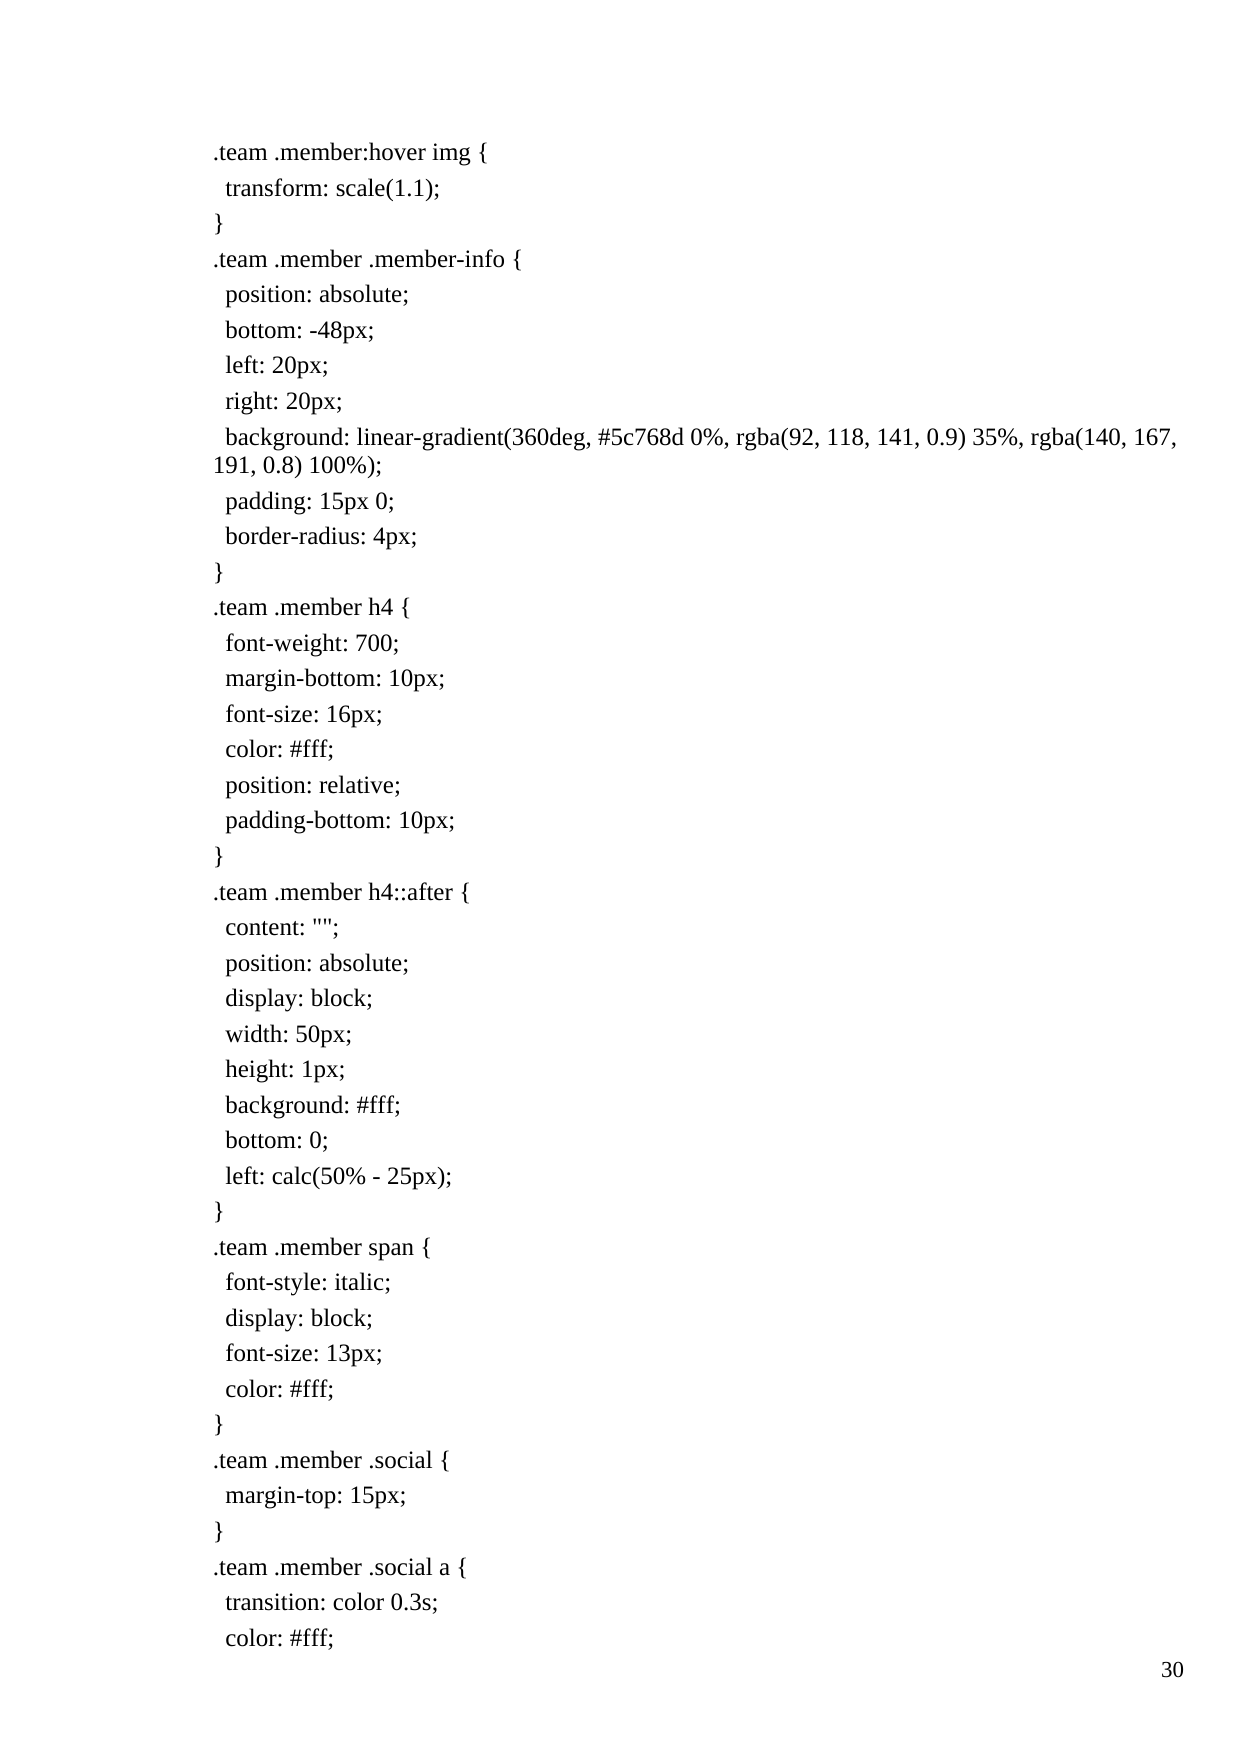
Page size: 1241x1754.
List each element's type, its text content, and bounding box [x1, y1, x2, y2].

title font-weight: 700; [213, 628, 1194, 657]
title font-size: 13px; [213, 1338, 1194, 1367]
title .team .member:hover img { [213, 137, 1194, 166]
title .team .member h4::after { [213, 877, 1194, 905]
title } [213, 1196, 1194, 1225]
title position: relative; [213, 770, 1194, 799]
title background: linear-gradient(360deg, #5c768d 0%, rgba(92, 118, 141, 0.9) 35%, rgba(140, 167, 191, 0.8) 100%); [213, 422, 1194, 479]
title margin-bottom: 10px; [213, 663, 1194, 692]
title .team .member .social a { [213, 1552, 1194, 1580]
title color: #fff; [213, 1623, 1194, 1651]
title font-style: italic; [213, 1267, 1194, 1296]
title background: #fff; [213, 1090, 1194, 1118]
title .team .member .member-info { [213, 244, 1194, 273]
title position: absolute; [213, 279, 1194, 308]
title margin-top: 15px; [213, 1481, 1194, 1509]
title bottom: -48px; [213, 315, 1194, 344]
title } [213, 557, 1194, 586]
title border-radius: 4px; [213, 521, 1194, 550]
title .team .member h4 { [213, 592, 1194, 621]
title transform: scale(1.1); [213, 173, 1194, 202]
title position: absolute; [213, 948, 1194, 976]
title } [213, 1516, 1194, 1545]
title width: 50px; [213, 1019, 1194, 1047]
title height: 1px; [213, 1054, 1194, 1083]
title right: 20px; [213, 386, 1194, 415]
title display: block; [213, 983, 1194, 1012]
title color: #fff; [213, 734, 1194, 763]
title padding-bottom: 10px; [213, 806, 1194, 834]
title display: block; [213, 1303, 1194, 1332]
title left: calc(50% - 25px); [213, 1161, 1194, 1189]
title bottom: 0; [213, 1125, 1194, 1154]
title color: #fff; [213, 1374, 1194, 1403]
title content: ""; [213, 912, 1194, 941]
title } [213, 1409, 1194, 1438]
title .team .member span { [213, 1232, 1194, 1261]
title } [213, 208, 1194, 237]
title padding: 15px 0; [213, 486, 1194, 515]
title .team .member .social { [213, 1445, 1194, 1474]
title transition: color 0.3s; [213, 1587, 1194, 1616]
title left: 20px; [213, 351, 1194, 379]
title } [213, 841, 1194, 870]
title font-size: 16px; [213, 699, 1194, 728]
